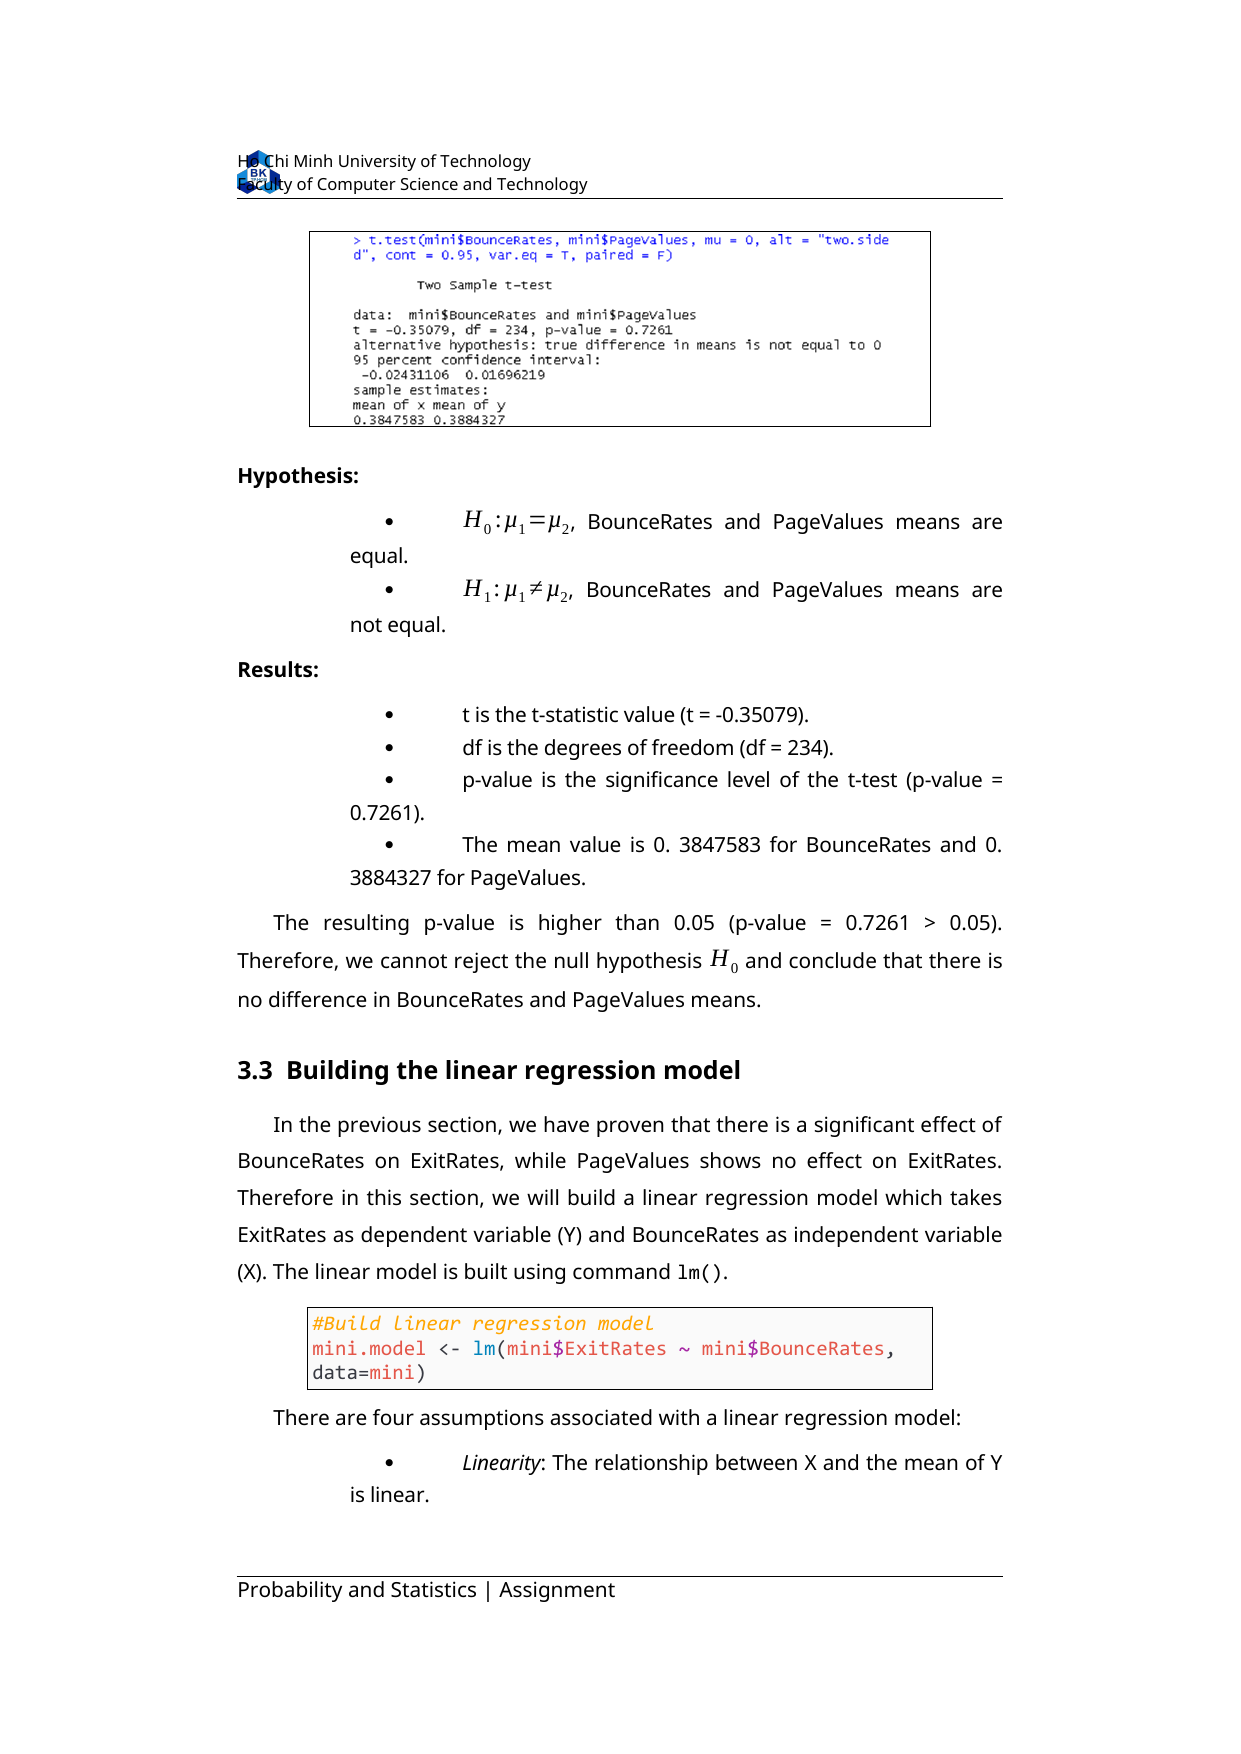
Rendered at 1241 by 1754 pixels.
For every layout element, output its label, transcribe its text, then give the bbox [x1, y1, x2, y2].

list t is the t-statistic value (t = -0.35079). [349, 700, 1003, 728]
list , BounceRates and PageValues means are equal. [349, 506, 1003, 570]
list Linearity: The relationship between X and the mean of Y is linear. [349, 1448, 1003, 1509]
picture [351, 234, 890, 426]
text There are four assumptions associated with a linear regression model: [237, 1403, 1003, 1431]
subtitle 3.3 Building the linear regression model [237, 1053, 1003, 1087]
text Results: [237, 655, 1003, 683]
list p-value is the significance level of the t-test (p-value = 0.7261). [349, 765, 1003, 826]
list df is the degrees of freedom (df = 234). [349, 733, 1003, 761]
text mini.model <- lm(mini$ExitRates ~ mini$BounceRates, data=mini) [308, 1331, 932, 1389]
list , BounceRates and PageValues means are not equal. [349, 574, 1003, 638]
list The mean value is 0. 3847583 for BounceRates and 0. 3884327 for PageValues. [349, 830, 1003, 891]
text #Build linear regression model [308, 1308, 932, 1331]
text The resulting p-value is higher than 0.05 (p-value = 0.7261 > 0.05). Therefore, we cannot reject the null hypothesis and conclude that there is no difference in BounceRates and PageValues means. [237, 908, 1003, 1013]
text Hypothesis: [237, 461, 1003, 489]
text In the previous section, we have proven that there is a significant effect of BounceRates on ExitRates, while PageValues shows no effect on ExitRates. Therefore in this section, we will build a linear regression model which takes ExitRates as dependent variable (Y) and BounceRates as independent variable (X). The linear model is built using command lm(). [237, 1110, 1003, 1286]
picture [237, 150, 280, 194]
